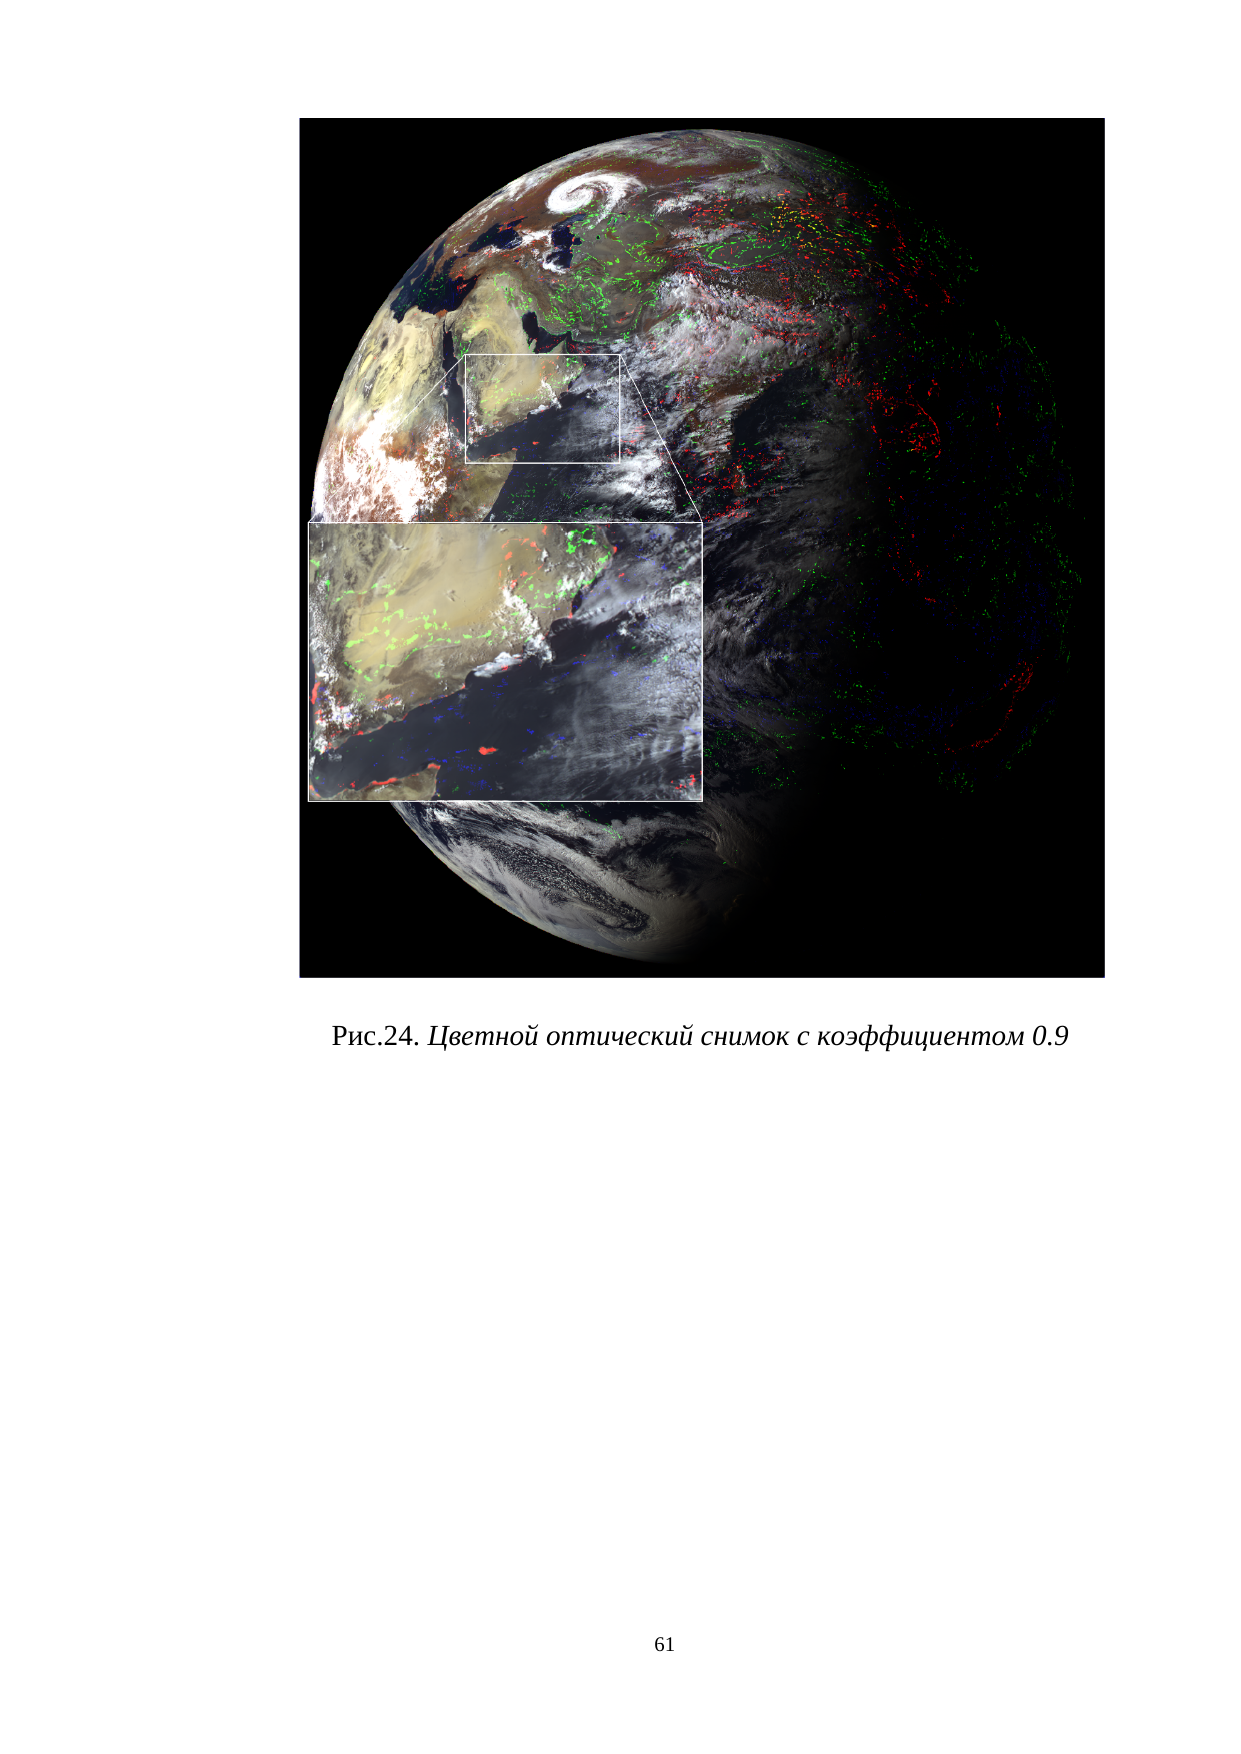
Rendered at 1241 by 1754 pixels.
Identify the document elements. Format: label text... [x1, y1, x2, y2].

picture [296, 118, 1107, 979]
text Рис.24. Цветной оптический снимок с коэффициентом 0.9 [177, 1018, 1152, 1052]
